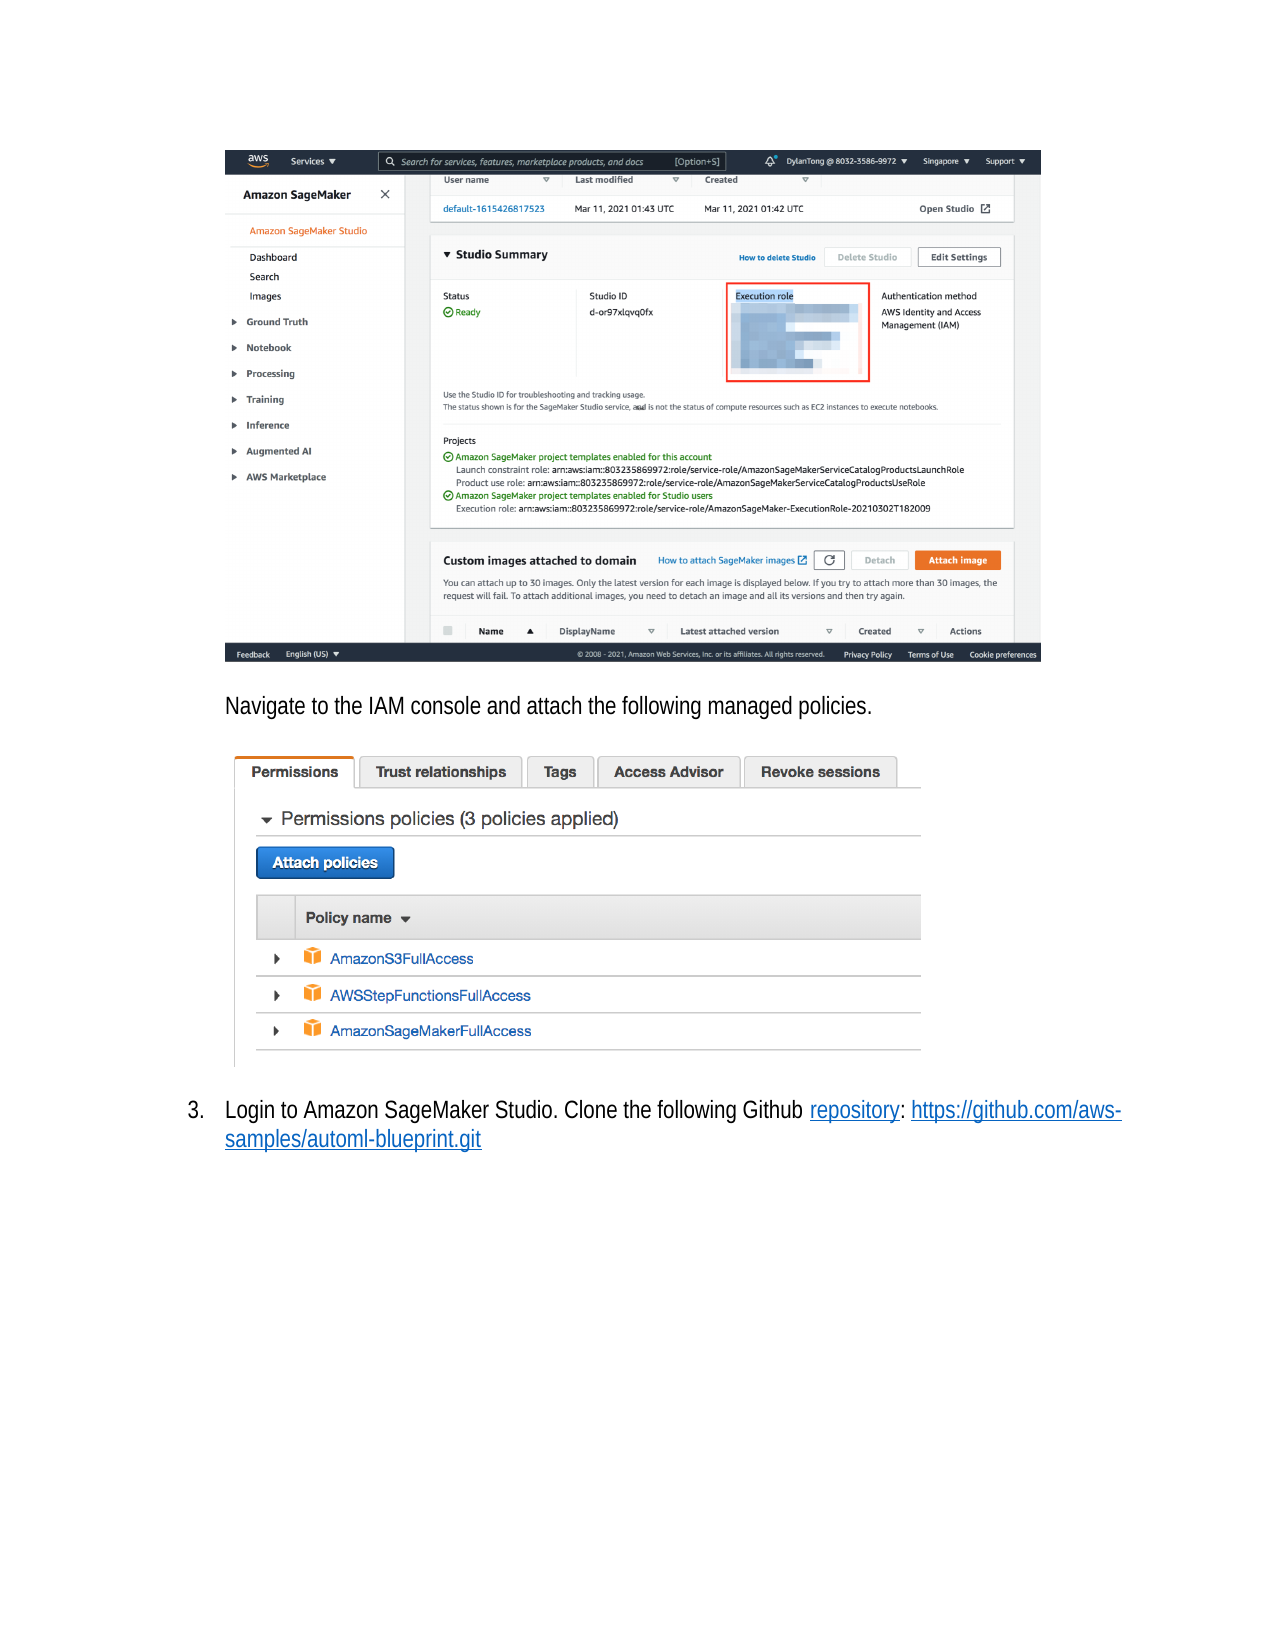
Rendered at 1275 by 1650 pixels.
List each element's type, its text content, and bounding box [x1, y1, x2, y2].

list Login to Amazon SageMaker Studio. Clone the following Github repository: https://github.com/aws-samples/automl-blueprint.git [187, 1095, 1125, 1152]
picture [225, 747, 921, 1067]
picture [225, 150, 1041, 662]
text Navigate to the IAM console and attach the following managed policies. [225, 691, 1125, 719]
